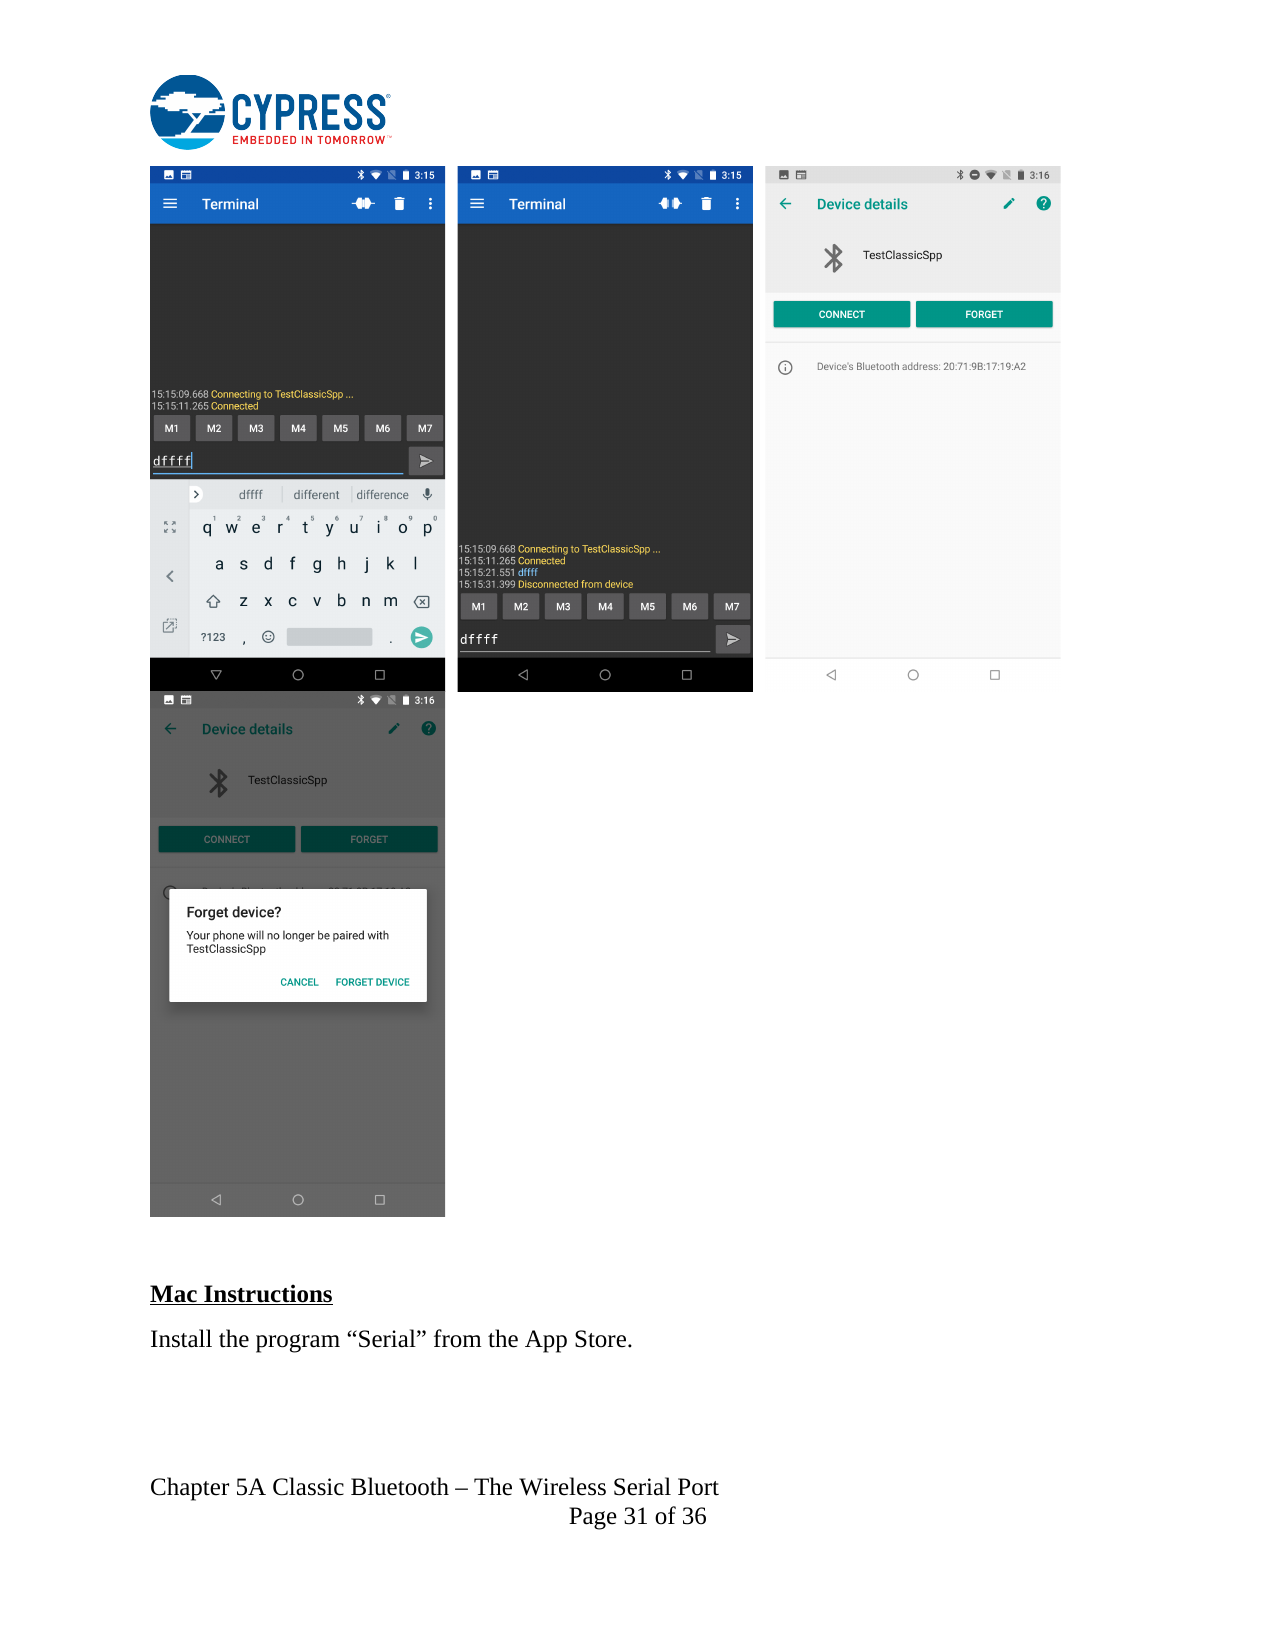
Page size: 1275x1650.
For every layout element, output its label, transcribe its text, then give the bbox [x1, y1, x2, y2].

picture [765, 166, 1061, 692]
picture [150, 166, 446, 1217]
text Mac Instructions [150, 1279, 1125, 1307]
text Install the program “Serial” from the App Store. [150, 1324, 1125, 1353]
picture [457, 166, 753, 692]
picture [150, 75, 392, 150]
